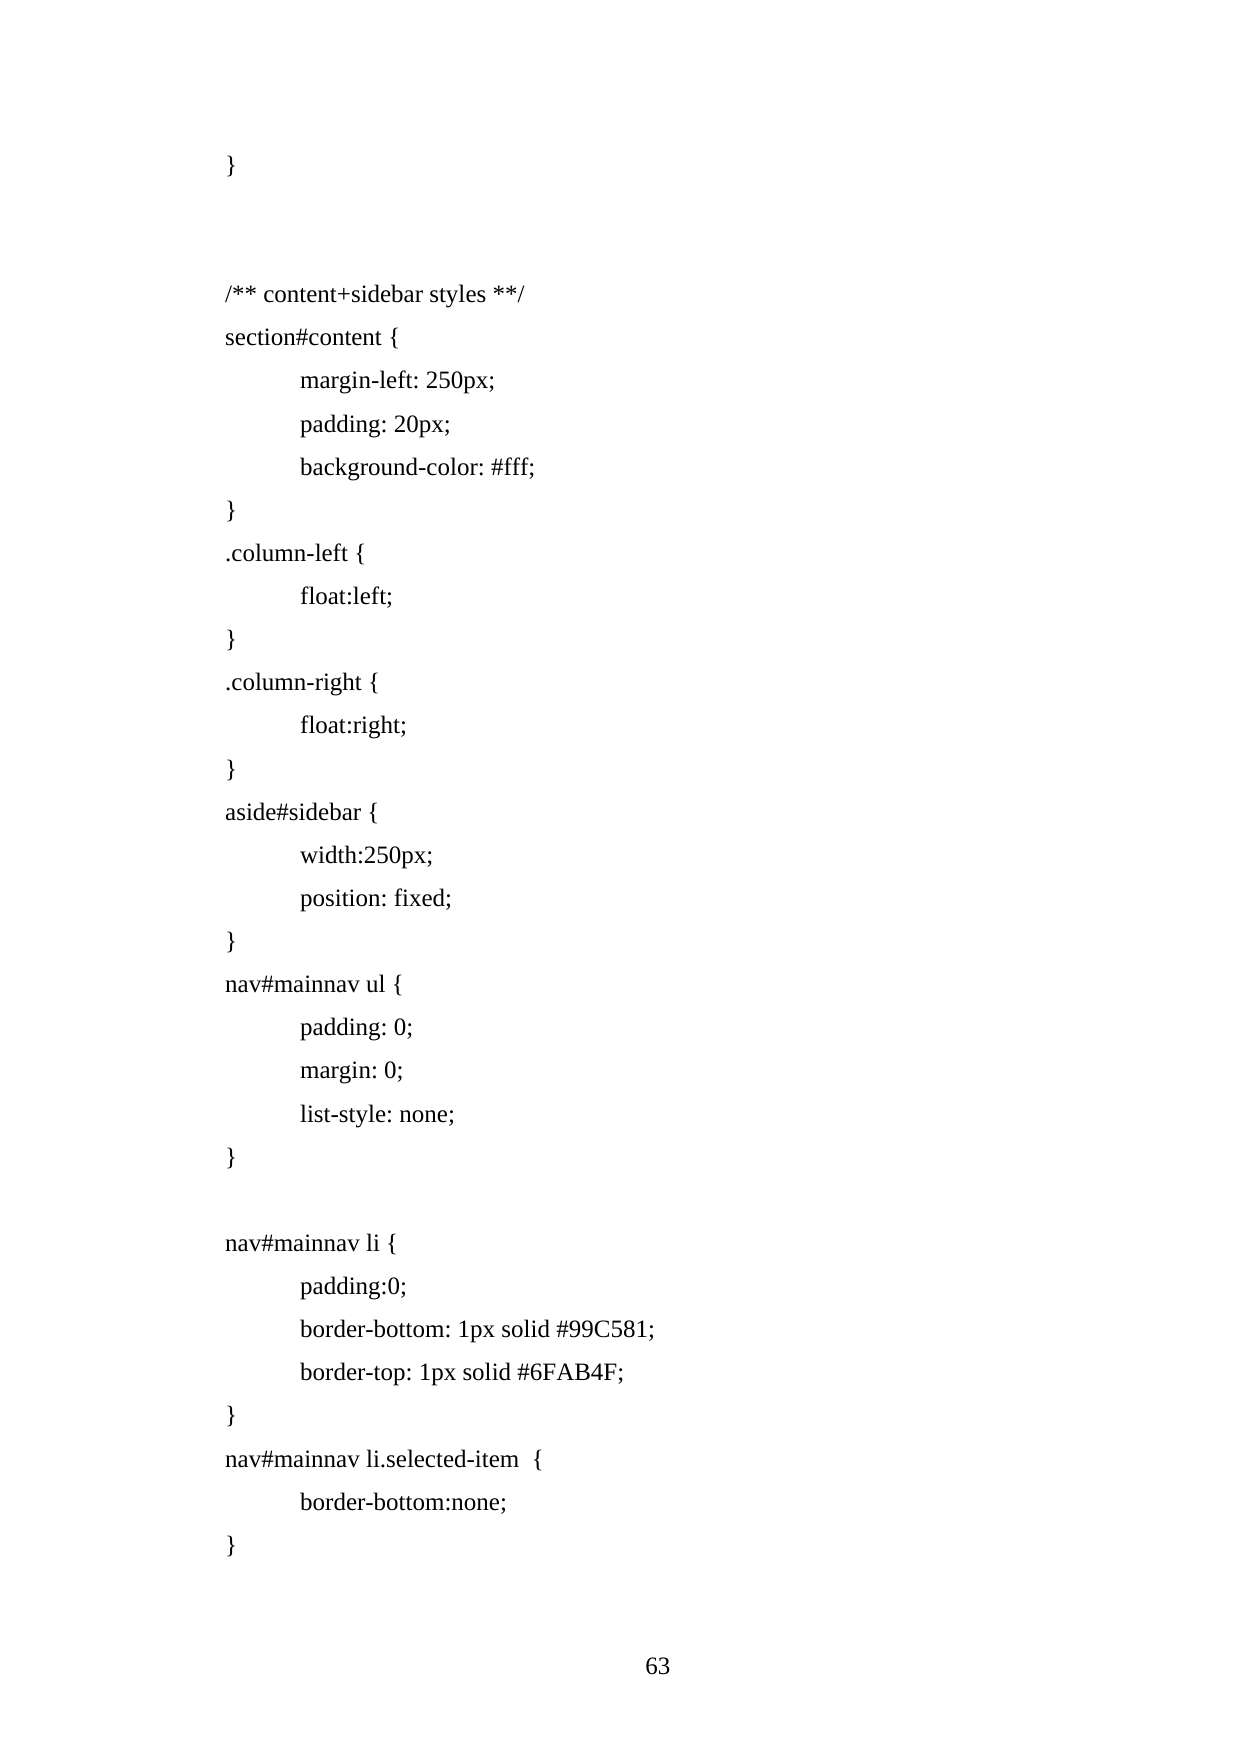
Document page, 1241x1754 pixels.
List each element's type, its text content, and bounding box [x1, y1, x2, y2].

text margin-left: 250px; [225, 366, 900, 394]
text nav#mainnav li.selected-item { [225, 1444, 900, 1472]
text aside#sidebar { [225, 797, 900, 826]
text margin: 0; [225, 1056, 900, 1084]
text padding: 20px; [225, 409, 900, 437]
text .column-right { [225, 667, 900, 696]
text list-style: none; [225, 1099, 900, 1127]
text width:250px; [225, 840, 900, 869]
text nav#mainnav ul { [225, 969, 900, 998]
text nav#mainnav li { [225, 1228, 900, 1257]
text border-top: 1px solid #6FAB4F; [225, 1357, 900, 1386]
text } [225, 754, 900, 782]
text } [225, 150, 900, 179]
text padding:0; [225, 1271, 900, 1300]
text } [225, 1401, 900, 1429]
text } [225, 495, 900, 524]
text /** content+sidebar styles **/ [225, 279, 900, 308]
text border-bottom: 1px solid #99C581; [225, 1314, 900, 1343]
text } [225, 624, 900, 653]
text background-color: #fff; [225, 452, 900, 481]
text float:left; [225, 581, 900, 610]
text .column-left { [225, 538, 900, 567]
text } [225, 1530, 900, 1559]
text } [225, 926, 900, 955]
text } [225, 1142, 900, 1171]
text padding: 0; [225, 1012, 900, 1041]
text position: fixed; [225, 883, 900, 912]
text section#content { [225, 322, 900, 351]
text float:right; [225, 711, 900, 739]
text border-bottom:none; [225, 1487, 900, 1516]
